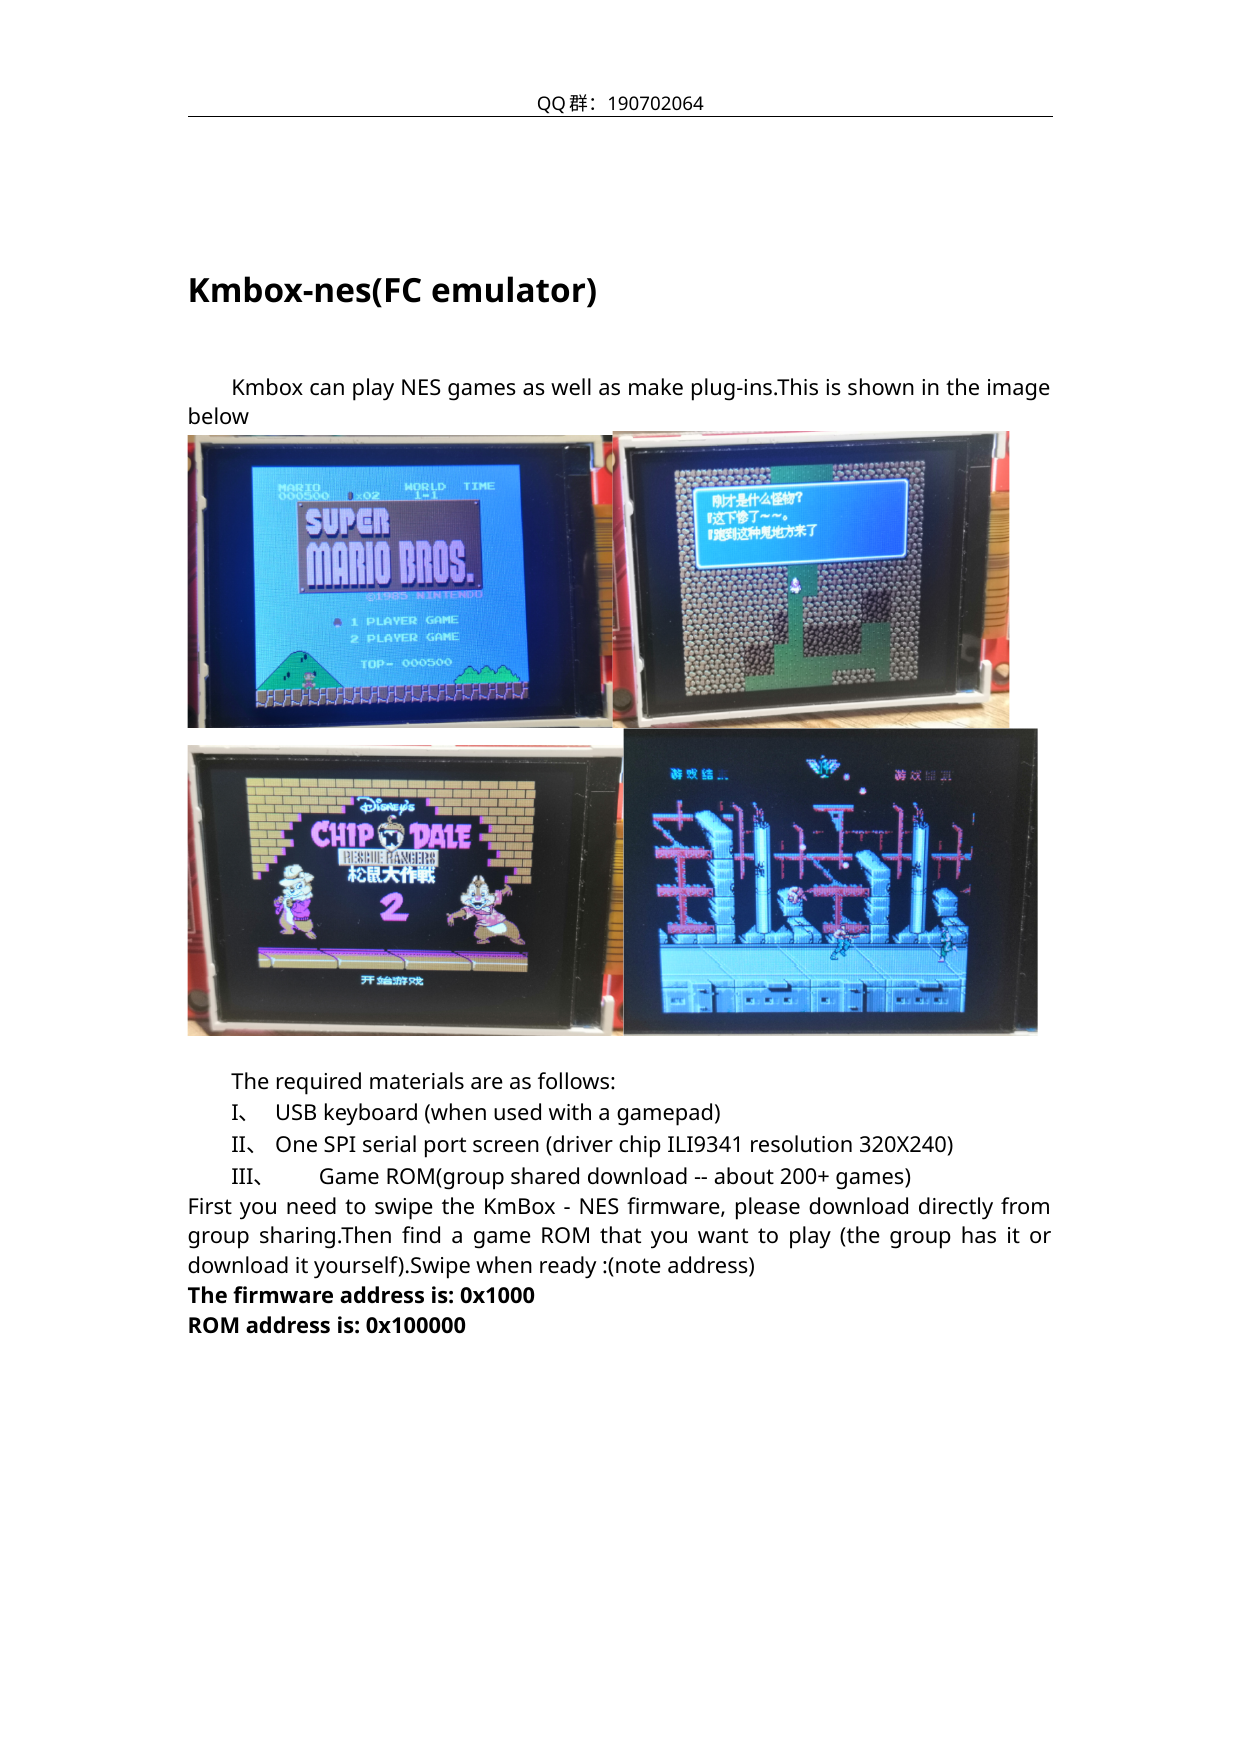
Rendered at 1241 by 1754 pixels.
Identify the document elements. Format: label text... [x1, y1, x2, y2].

text The required materials are as follows: [187, 1066, 1053, 1095]
list Game ROM(group shared download -- about 200+ games) [187, 1159, 1053, 1191]
text The firmware address is: 0x1000 [187, 1280, 1053, 1310]
picture [187, 431, 1038, 1036]
text First you need to swipe the KmBox - NES firmware, please download directly from group sharing.Then find a game ROM that you want to play (the group has it or download it yourself).Swipe when ready :(note address) [187, 1191, 1053, 1280]
text Kmbox can play NES games as well as make plug-ins.This is shown in the image below [187, 372, 1053, 431]
list One SPI serial port screen (driver chip ILI9341 resolution 320X240) [187, 1127, 1053, 1159]
subtitle Kmbox-nes(FC emulator) [187, 266, 1053, 312]
list USB keyboard (when used with a gamepad) [187, 1095, 1053, 1127]
text ROM address is: 0x100000 [187, 1310, 1053, 1340]
